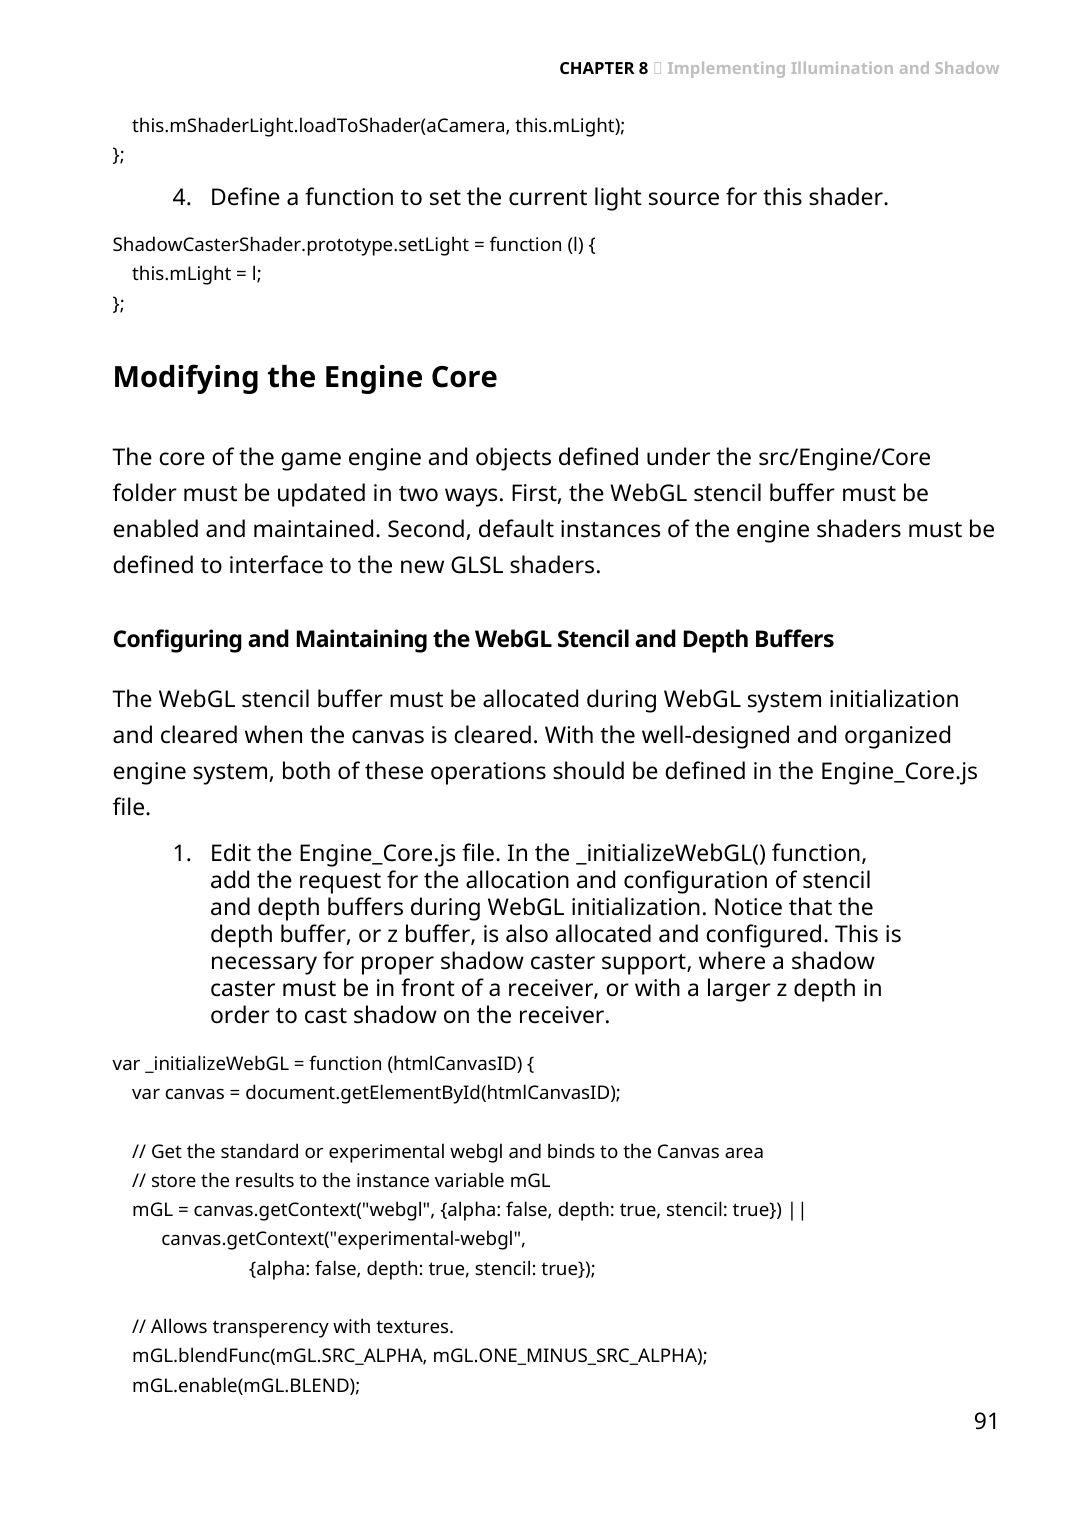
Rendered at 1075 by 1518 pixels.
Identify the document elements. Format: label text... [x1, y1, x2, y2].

text {alpha: false, depth: true, stencil: true}); [112, 1255, 1000, 1281]
text this.mShaderLight.loadToShader(aCamera, this.mLight); [112, 112, 1000, 138]
text canvas.getContext("experimental-webgl", [112, 1226, 1000, 1251]
text mGL.blendFunc(mGL.SRC_ALPHA, mGL.ONE_MINUS_SRC_ALPHA); [112, 1343, 1000, 1368]
text ShadowCasterShader.prototype.setLight = function (l) { [112, 231, 1000, 257]
text var canvas = document.getElementById(htmlCanvasID); [112, 1079, 1000, 1105]
text // Allows transperency with textures. [112, 1313, 1000, 1339]
text this.mLight = l; [112, 261, 1000, 286]
subtitle Configuring and Maintaining the WebGL Stencil and Depth Buffers [112, 622, 1000, 654]
text // Get the standard or experimental webgl and binds to the Canvas area [112, 1138, 1000, 1163]
text mGL.enable(mGL.BLEND); [112, 1372, 1000, 1398]
text }; [112, 142, 1000, 167]
text The core of the game engine and objects defined under the src/Engine/Core folder must be updated in two ways. First, the WebGL stencil buffer must be enabled and maintained. Second, default instances of the engine shaders must be defined to interface to the new GLSL shaders. [112, 441, 1000, 580]
text The WebGL stencil buffer must be allocated during WebGL system initialization and cleared when the canvas is cleared. With the well-designed and organized engine system, both of these operations should be defined in the Engine_Core.js file. [112, 683, 1000, 822]
subtitle Modifying the Engine Core [112, 357, 1000, 396]
text var _initializeWebGL = function (htmlCanvasID) { [112, 1050, 1000, 1076]
text }; [112, 290, 1000, 316]
text // store the results to the instance variable mGL [112, 1167, 1000, 1193]
list Define a function to set the current light source for this shader. [172, 183, 910, 211]
text mGL = canvas.getContext("webgl", {alpha: false, depth: true, stencil: true}) || [112, 1196, 1000, 1222]
list Edit the Engine_Core.js file. In the _initializeWebGL() function, add the request for the allocation and configuration of stencil and depth buffers during WebGL initialization. Notice that the depth buffer, or z buffer, is also allocated and configured. This is necessary for proper shadow caster support, where a shadow caster must be in front of a receiver, or with a larger z depth in order to cast shadow on the receiver. [172, 840, 910, 1029]
